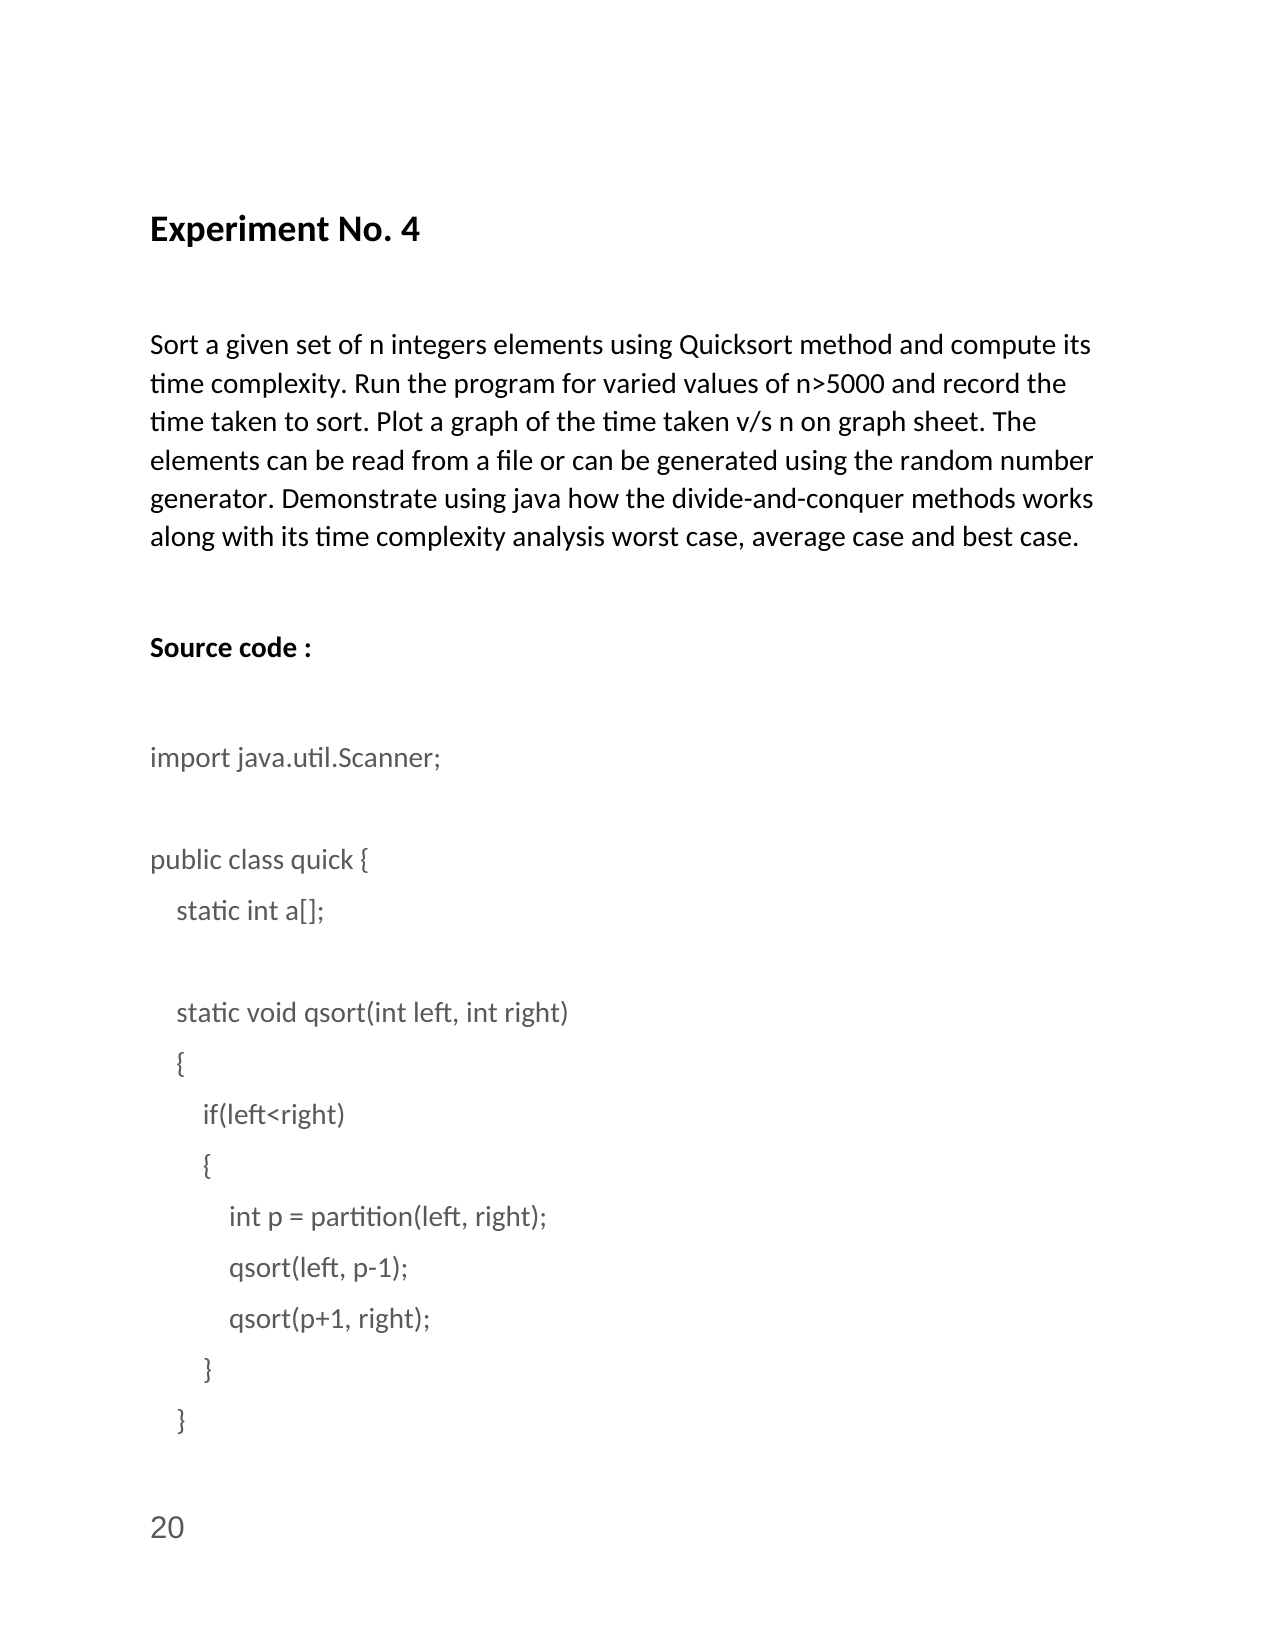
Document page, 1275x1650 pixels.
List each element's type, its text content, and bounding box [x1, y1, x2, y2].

text qsort(p+1, right); [150, 1300, 1125, 1336]
text { [150, 1045, 1125, 1081]
text } [150, 1402, 1125, 1437]
text } [150, 1351, 1125, 1386]
text int p = partition(left, right); [150, 1198, 1125, 1234]
text if(left<right) [150, 1096, 1125, 1132]
text static void qsort(int left, int right) [150, 994, 1125, 1030]
text Experiment No. 4 [150, 205, 1125, 251]
text qsort(left, p-1); [150, 1249, 1125, 1284]
text public class quick { [150, 841, 1125, 877]
text Source code : [150, 629, 1125, 664]
text import java.util.Scanner; [150, 739, 1125, 774]
text { [150, 1147, 1125, 1183]
text Sort a given set of n integers elements using Quicksort method and compute its time complexity. Run the program for varied values of n>5000 and record the time taken to sort. Plot a graph of the time taken v/s n on graph sheet. The elements can be read from a file or can be generated using the random number generator. Demonstrate using java how the divide-and-conquer methods works along with its time complexity analysis worst case, average case and best case. [150, 326, 1125, 554]
text static int a[]; [150, 892, 1125, 928]
